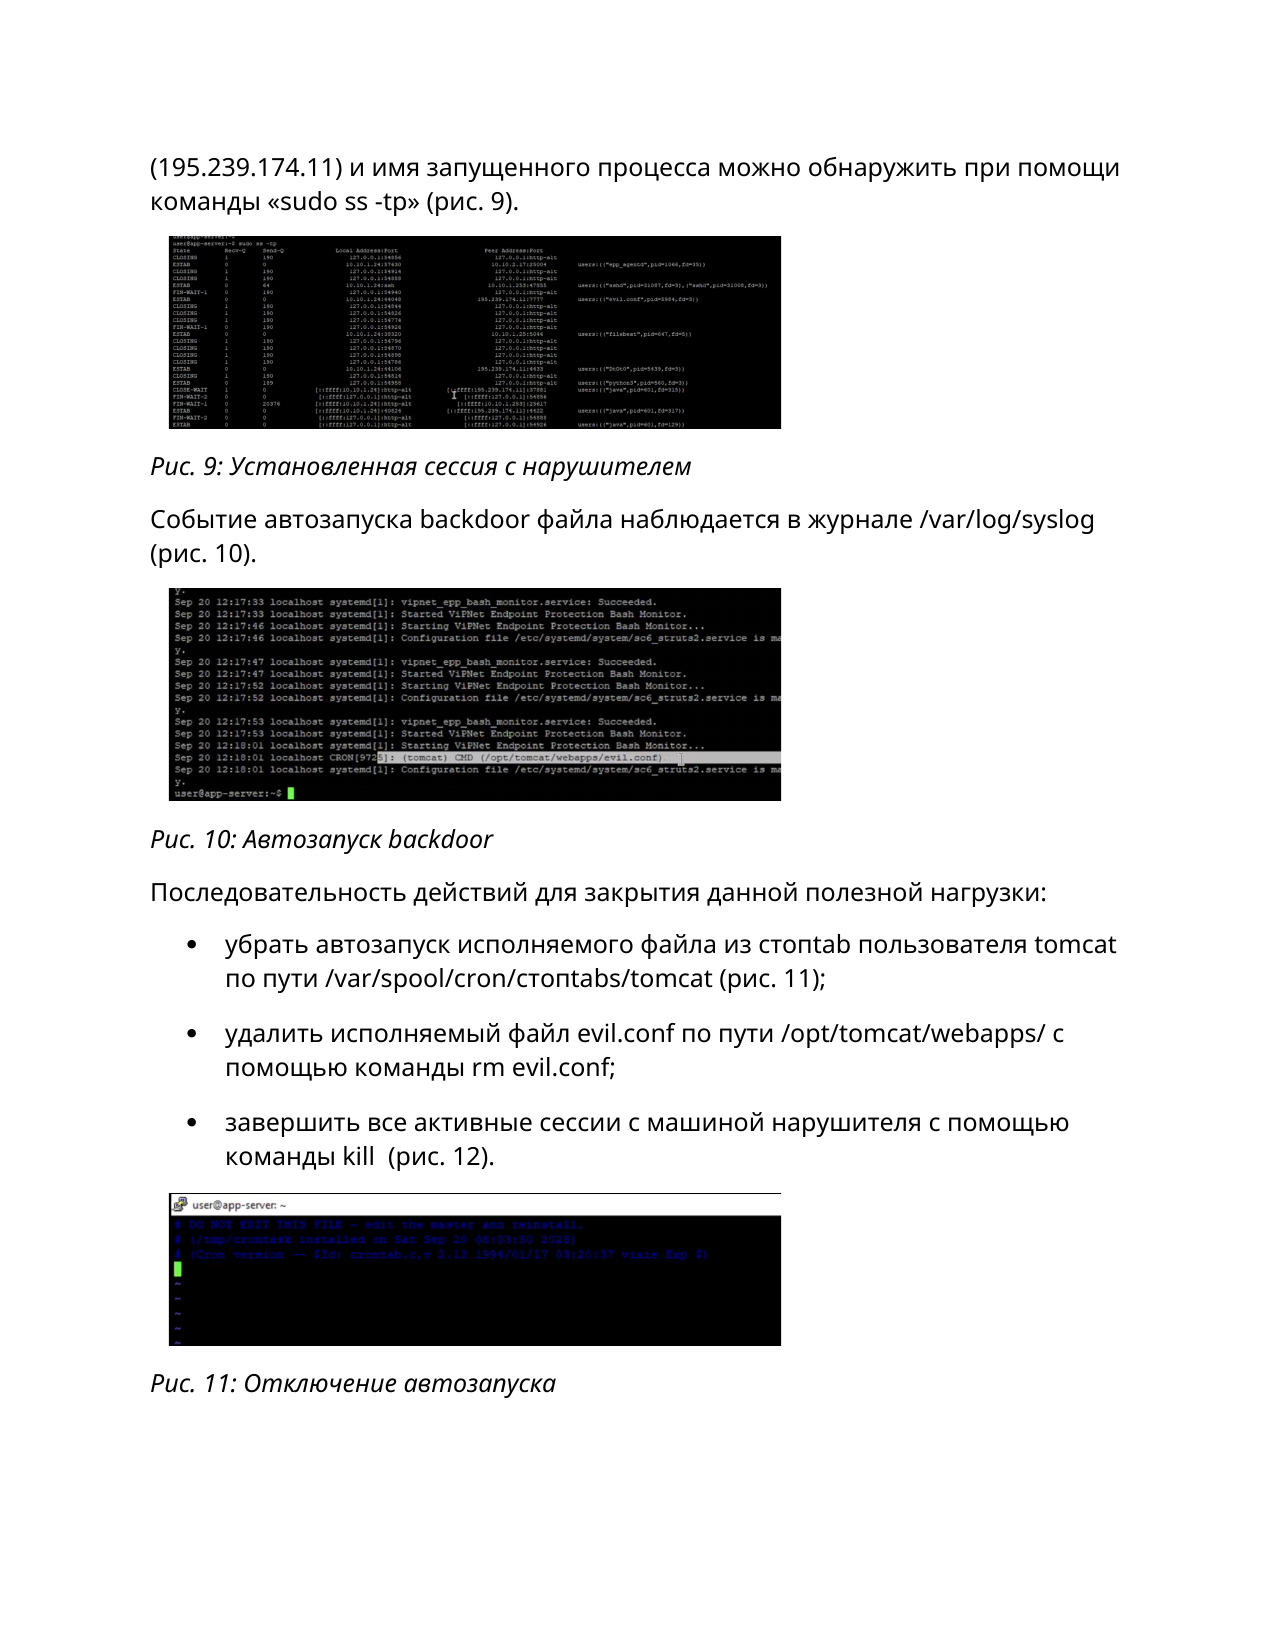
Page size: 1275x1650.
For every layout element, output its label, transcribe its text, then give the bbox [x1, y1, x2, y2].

picture [168, 236, 782, 429]
text Рис. 10: Автозапуск backdoor [150, 821, 1125, 856]
text Событие автозапуска backdoor файла наблюдается в журнале /var/log/syslog (рис. 10). [150, 502, 1125, 570]
text Последовательность действий для закрытия данной полезной нагрузки: [150, 874, 1125, 908]
text Рис. 9: Установленная сессия с нарушителем [150, 449, 1125, 483]
list завершить все активные сессии с машиной нарушителя с помощью команды kill (рис. 12). [187, 1105, 1125, 1173]
picture [168, 1193, 782, 1346]
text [150, 150, 1125, 218]
text Рис. 11: Отключение автозапуска [150, 1366, 1125, 1400]
picture [168, 588, 782, 801]
list убрать автозапуск исполняемого файла из стопtab пользователя tomcat по пути /var/spool/cron/стопtabs/tomcat (рис. 11); [187, 927, 1125, 995]
list удалить исполняемый файл evil.conf по пути /opt/tomcat/webapps/ с помощью команды rm evil.conf; [187, 1016, 1125, 1084]
